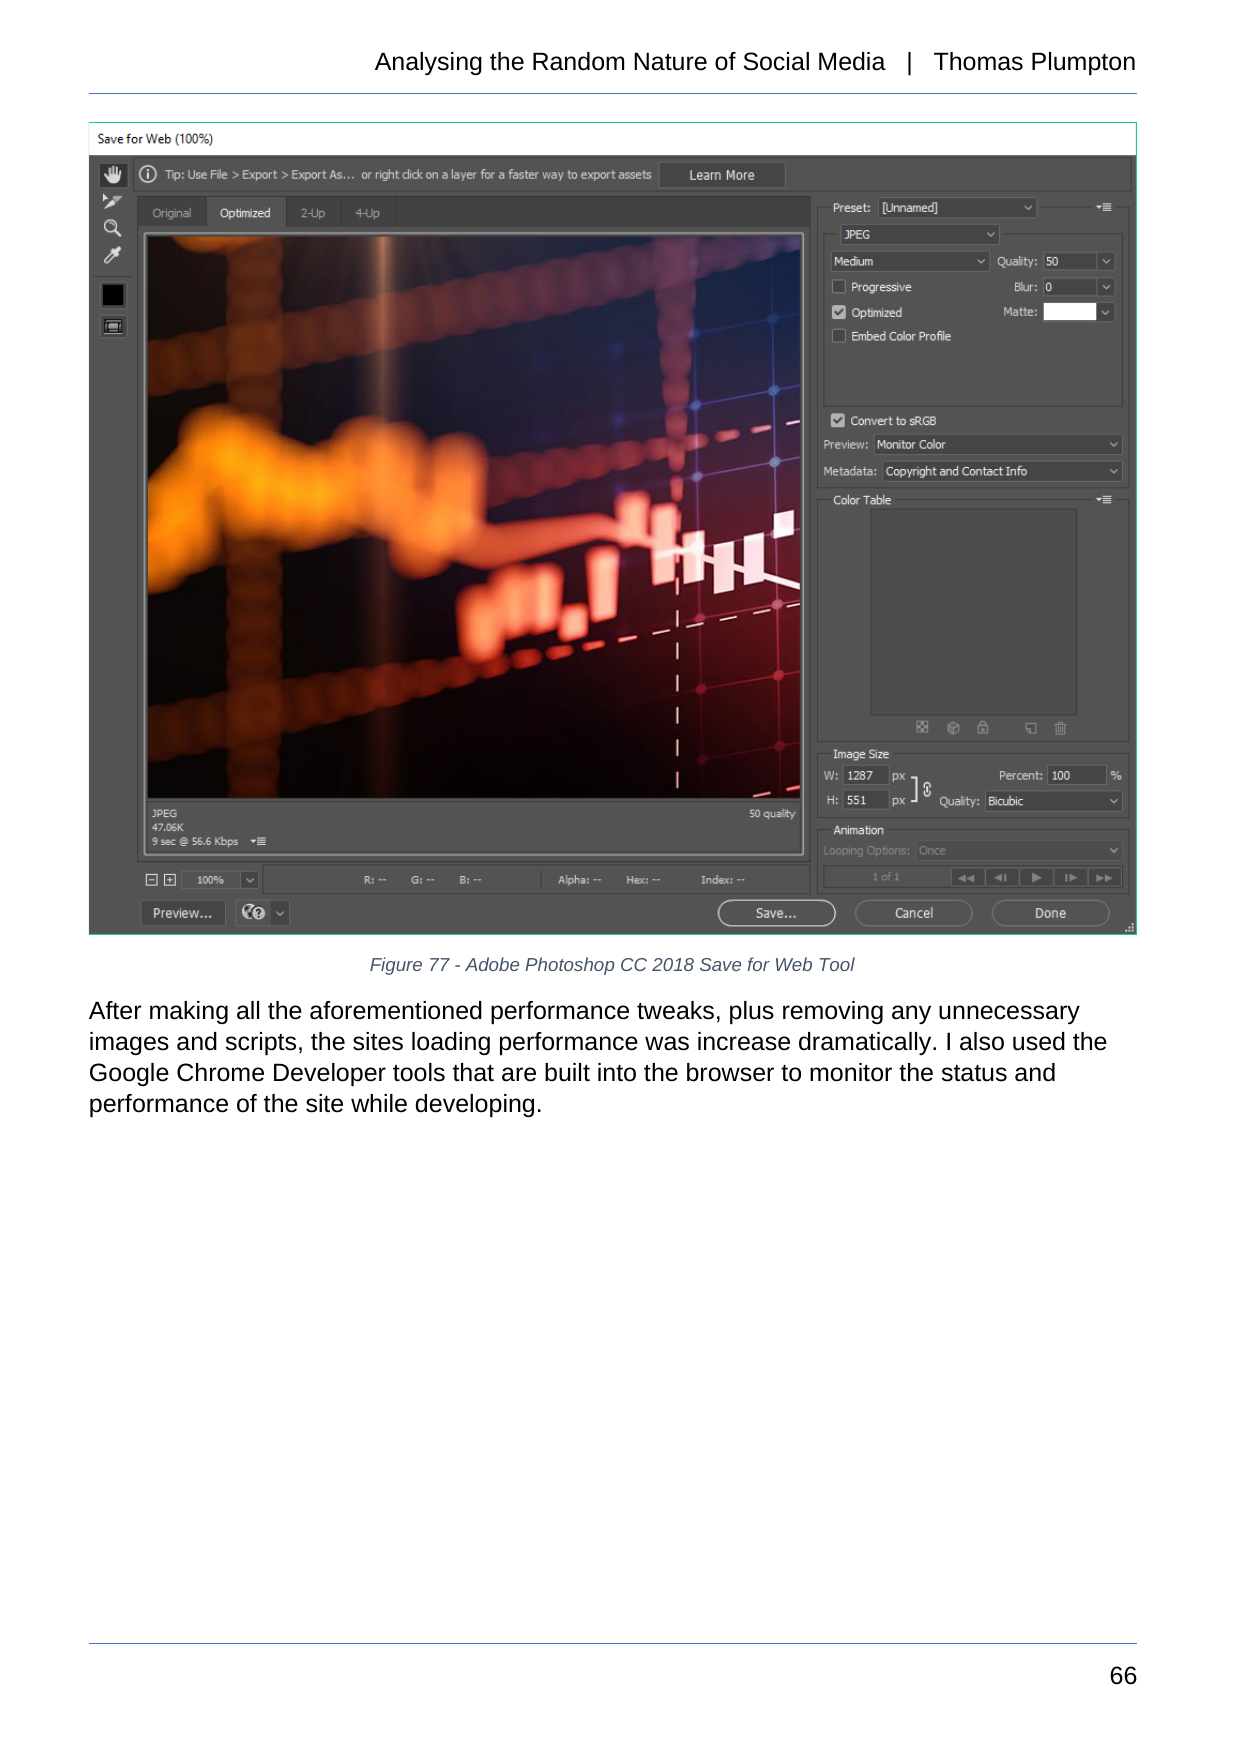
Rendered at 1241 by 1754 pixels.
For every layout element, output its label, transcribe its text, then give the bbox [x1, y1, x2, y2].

picture [88, 122, 1137, 935]
text After making all the aforementioned performance tweaks, plus removing any unnecessary images and scripts, the sites loading performance was increase dramatically. I also used the Google Chrome Developer tools that are built into the browser to monitor the status and performance of the site while developing. [89, 996, 1137, 1118]
